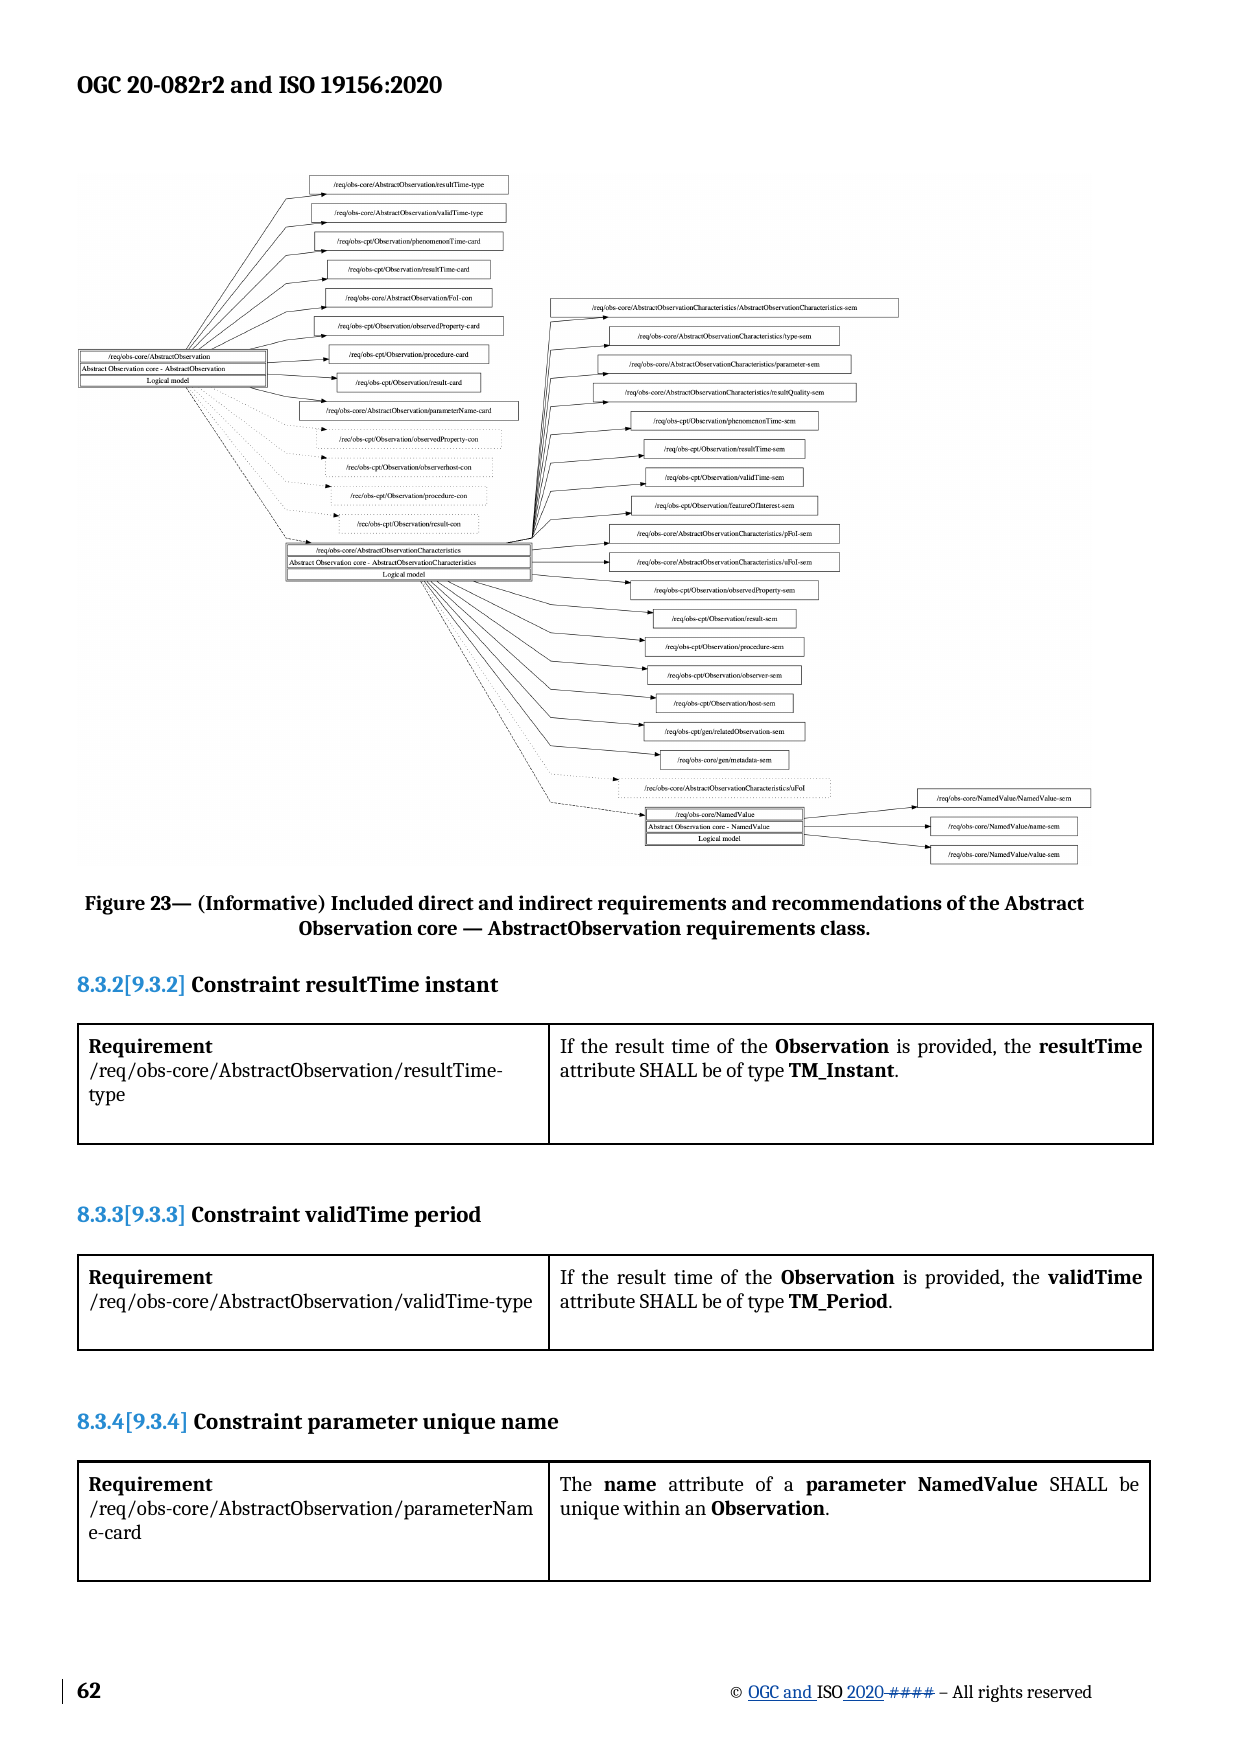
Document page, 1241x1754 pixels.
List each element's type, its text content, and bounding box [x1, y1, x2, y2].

text Figure — (Informative) Included direct and indirect requirements and recommendations of the Abstract Observation core — AbstractObservation requirements class. [77, 890, 1092, 940]
table_header Requirement /req/obs-core/AbstractObservation/validTime-type [79, 1256, 548, 1349]
subtitle Constraint validTime period [77, 1202, 1092, 1228]
subtitle Constraint resultTime instant [77, 971, 1092, 998]
table_header If the result time of the Observation is provided, the validTime attribute SHALL be of type TM_Period. [550, 1256, 1152, 1349]
table_header Requirement /req/obs-core/AbstractObservation/parameterName-card [79, 1463, 548, 1580]
subtitle Constraint parameter unique name [77, 1409, 1092, 1435]
picture [76, 173, 1093, 866]
table_header The name attribute of a parameter NamedValue SHALL be unique within an Observation. [550, 1463, 1149, 1580]
table_header Requirement /req/obs-core/AbstractObservation/resultTime-type [79, 1025, 548, 1142]
table_header If the result time of the Observation is provided, the resultTime attribute SHALL be of type TM_Instant. [550, 1025, 1152, 1142]
